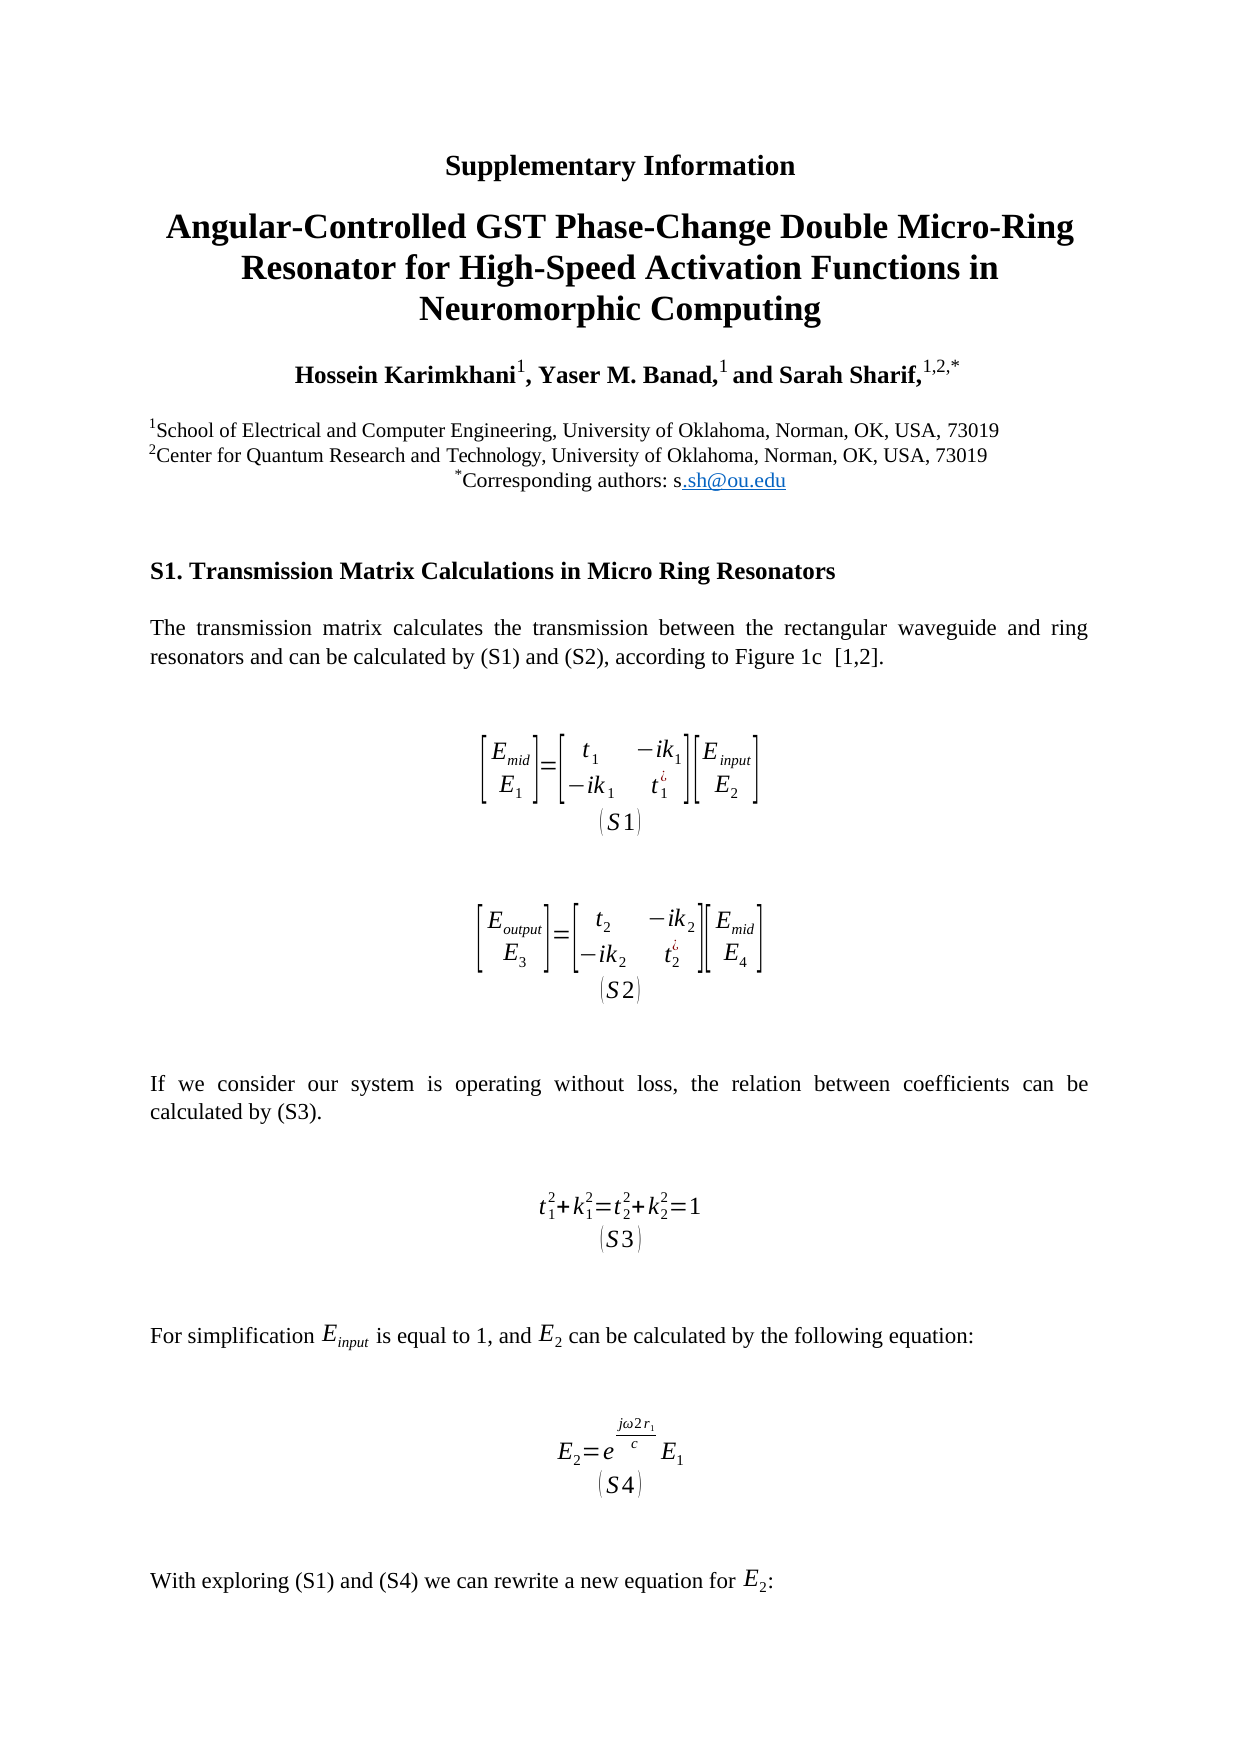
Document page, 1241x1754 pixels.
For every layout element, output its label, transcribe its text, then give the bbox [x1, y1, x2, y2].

subtitle Hossein Karimkhani1, Yaser M. Banad,1 and Sarah Sharif,1,2,* [164, 355, 1090, 389]
text Supplementary Information [150, 150, 1090, 181]
text For simplification is equal to 1, and can be calculated by the following equation: [150, 1319, 1090, 1351]
text 1School of Electrical and Computer Engineering, University of Oklahoma, Norman, OK, USA, 73019 [149, 417, 1090, 442]
list S1. Transmission Matrix Calculations in Micro Ring Resonators [150, 547, 1090, 587]
text *Corresponding authors: s.sh@ou.edu [150, 467, 1090, 492]
text If we consider our system is operating without loss, the relation between coefficients can be calculated by (S3). [150, 1070, 1090, 1124]
text With exploring (S1) and (S4) we can rewrite a new equation for : [150, 1564, 1090, 1596]
text The transmission matrix calculates the transmission between the rectangular waveguide and ring resonators and can be calculated by (S1) and (S2), according to Figure 1c [1,2]. [150, 614, 1090, 669]
title Angular-Controlled GST Phase-Change Double Micro-Ring Resonator for High-Speed Activation Functions in Neuromorphic Computing [150, 206, 1090, 328]
text 2Center for Quantum Research and Technology, University of Oklahoma, Norman, OK, USA, 73019 [149, 442, 1090, 467]
